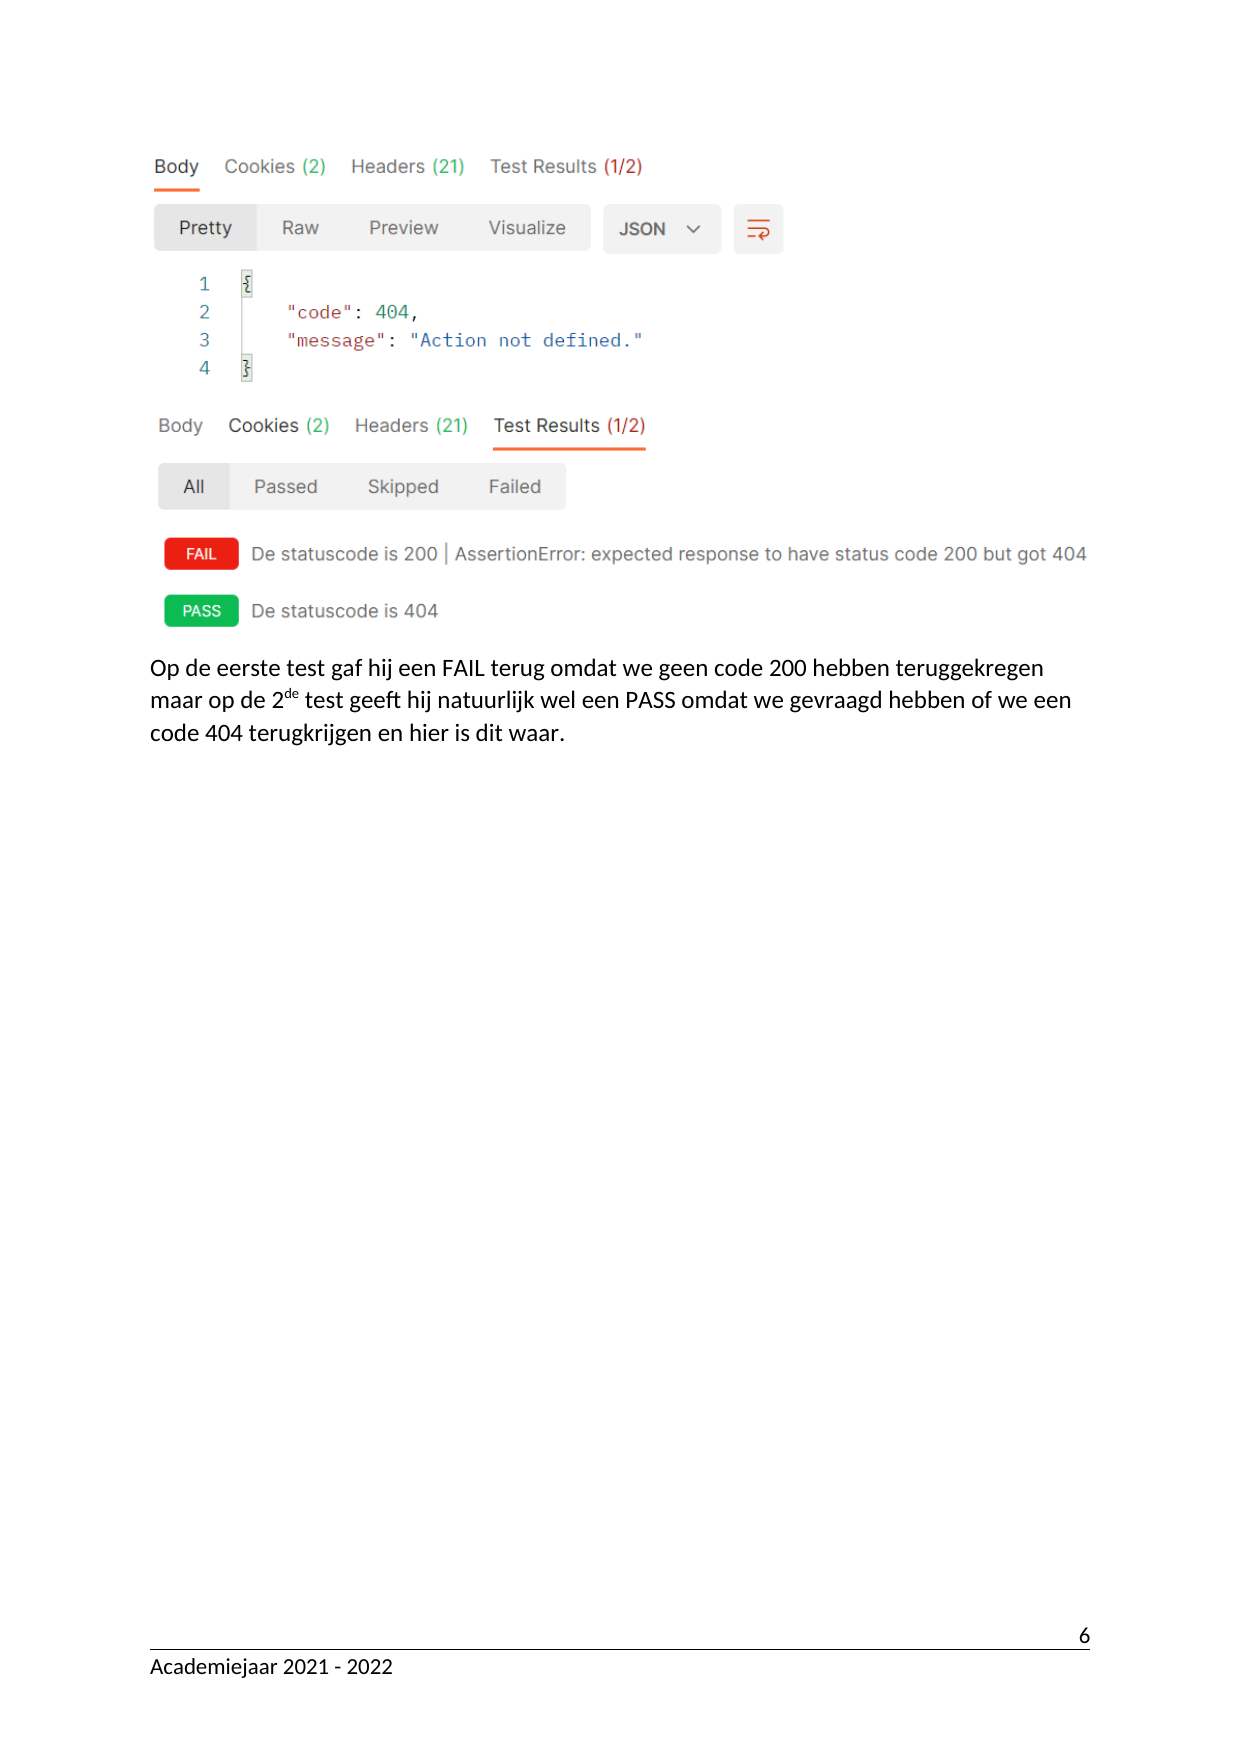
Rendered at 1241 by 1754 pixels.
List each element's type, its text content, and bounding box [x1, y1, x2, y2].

picture [150, 405, 1091, 633]
text Op de eerste test gaf hij een FAIL terug omdat we geen code 200 hebben teruggekregen maar op de 2de test geeft hij natuurlijk wel een PASS omdat we gevraagd hebben of we een code 404 terugkrijgen en hier is dit waar. [150, 652, 1090, 748]
picture [150, 150, 799, 387]
